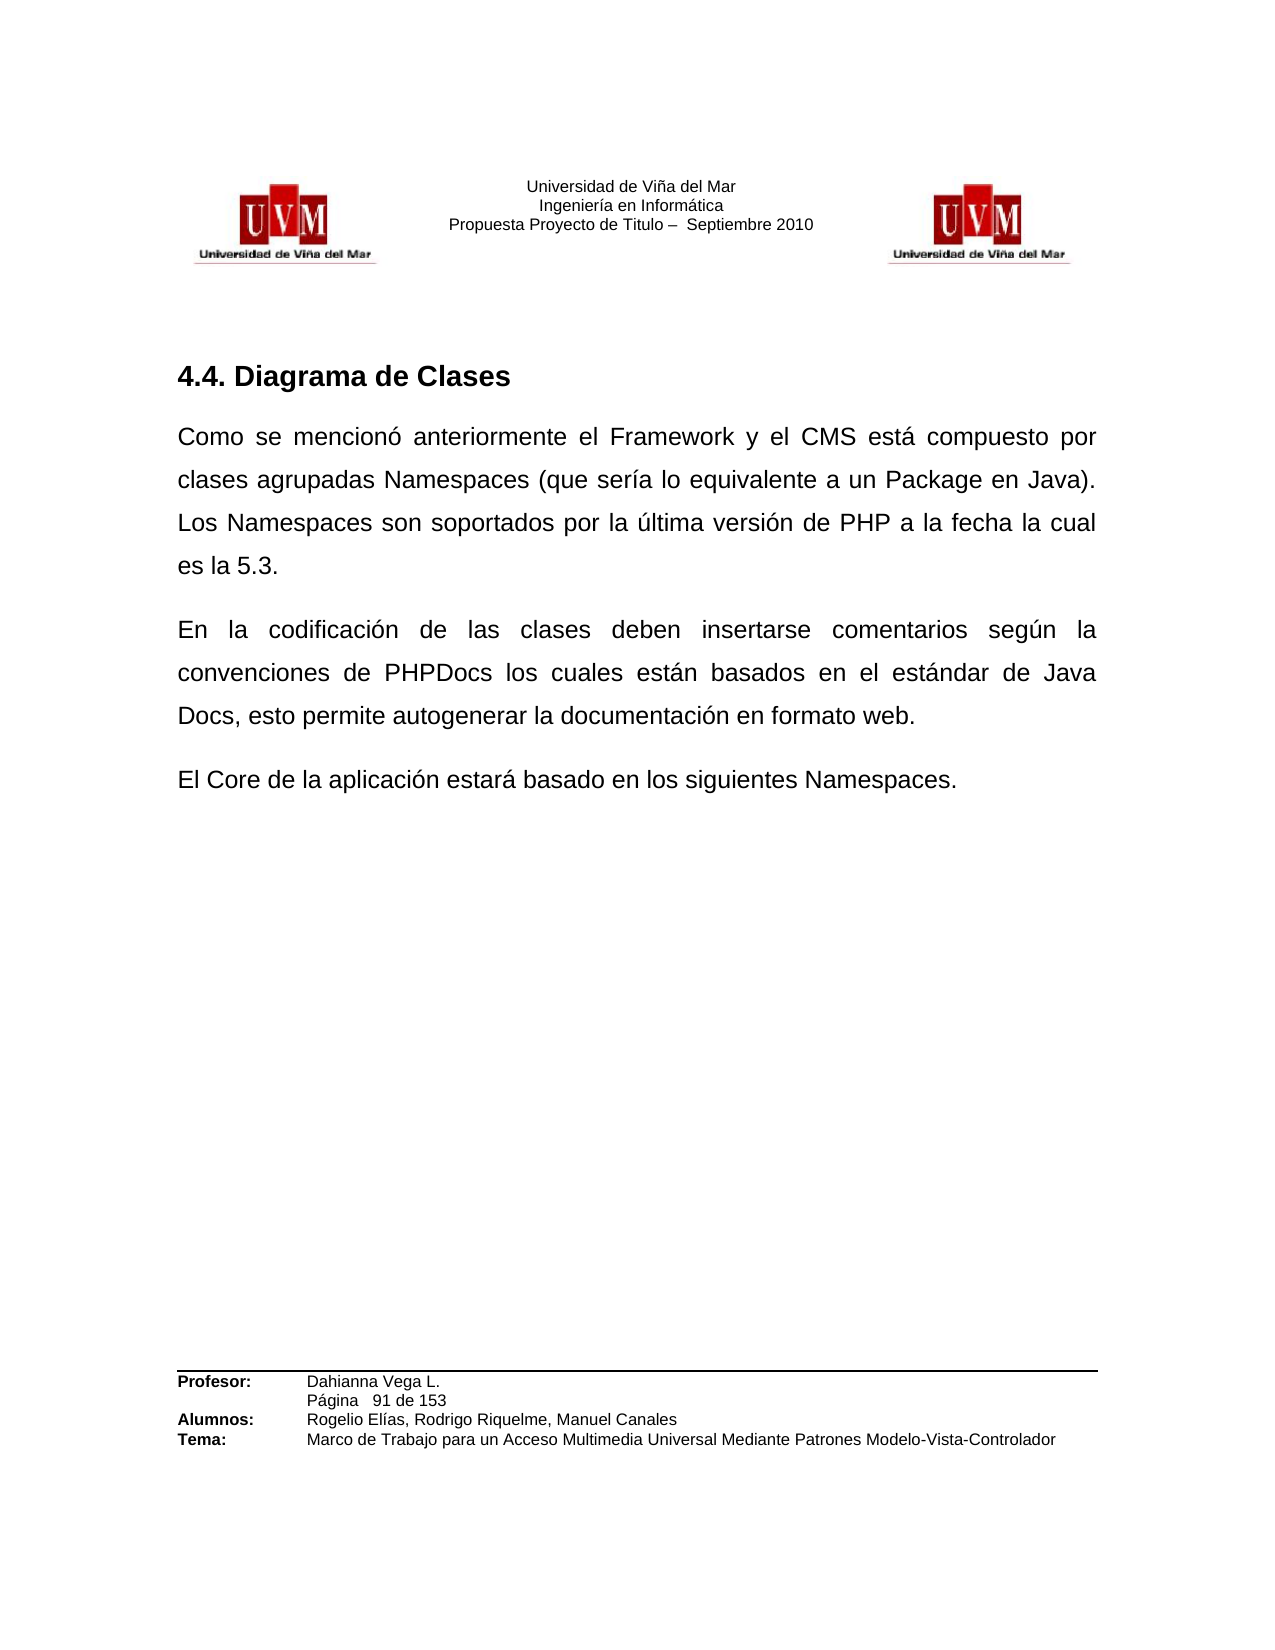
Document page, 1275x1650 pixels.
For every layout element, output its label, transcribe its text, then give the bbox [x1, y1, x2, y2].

text En la codificación de las clases deben insertarse comentarios según la convenciones de PHPDocs los cuales están basados en el estándar de Java Docs, esto permite autogenerar la documentación en formato web. [177, 615, 1098, 730]
picture [871, 176, 1084, 267]
text El Core de la aplicación estará basado en los siguientes Namespaces. [177, 765, 1098, 794]
subtitle 4.4. Diagrama de Clases [177, 359, 1098, 392]
text Como se mencionó anteriormente el Framework y el CMS está compuesto por clases agrupadas Namespaces (que sería lo equivalente a un Package en Java). Los Namespaces son soportados por la última versión de PHP a la fecha la cual es la 5.3. [177, 422, 1098, 580]
picture [177, 176, 390, 267]
